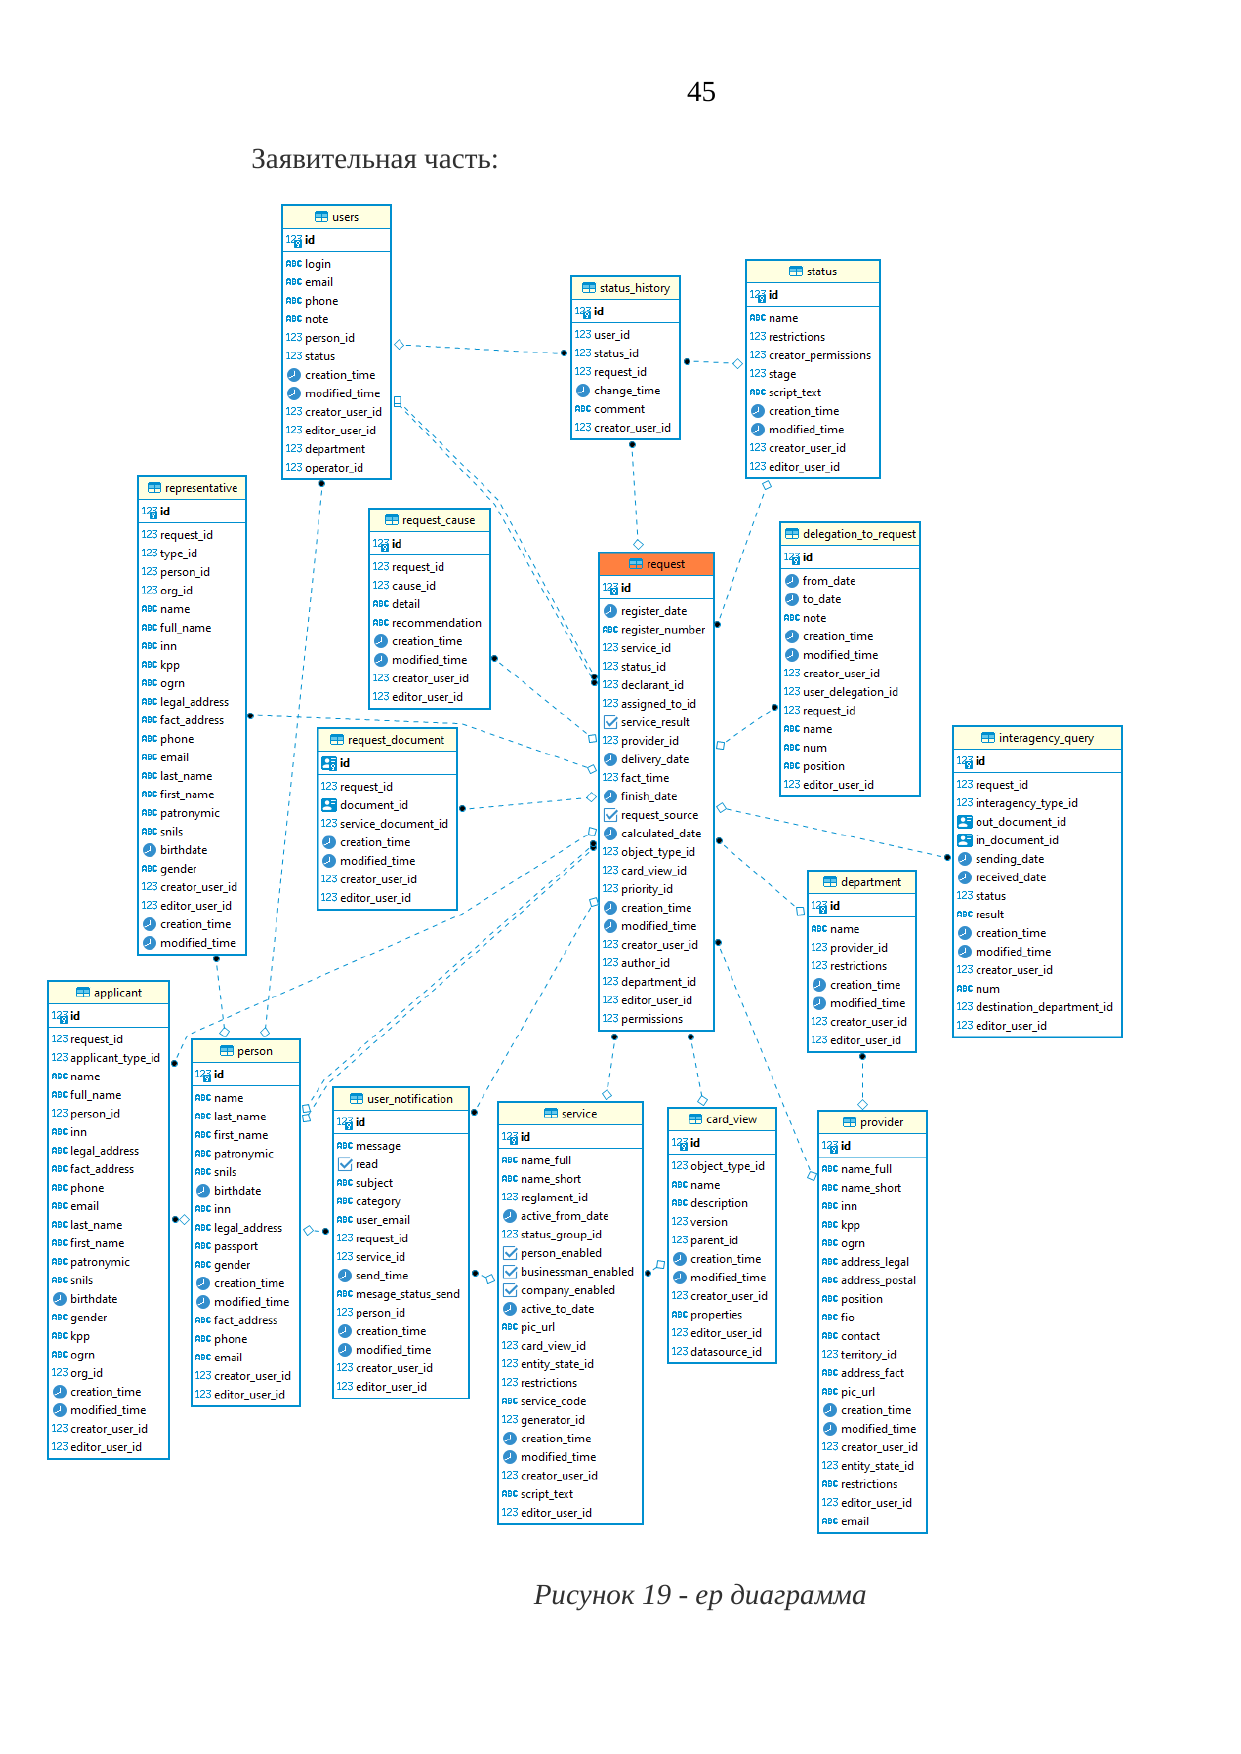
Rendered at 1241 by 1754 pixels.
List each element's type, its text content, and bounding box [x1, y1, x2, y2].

picture [29, 191, 1144, 1560]
text Рисунок 19 - ер диаграмма [177, 1577, 1152, 1610]
text Заявительная часть: [177, 141, 1152, 174]
